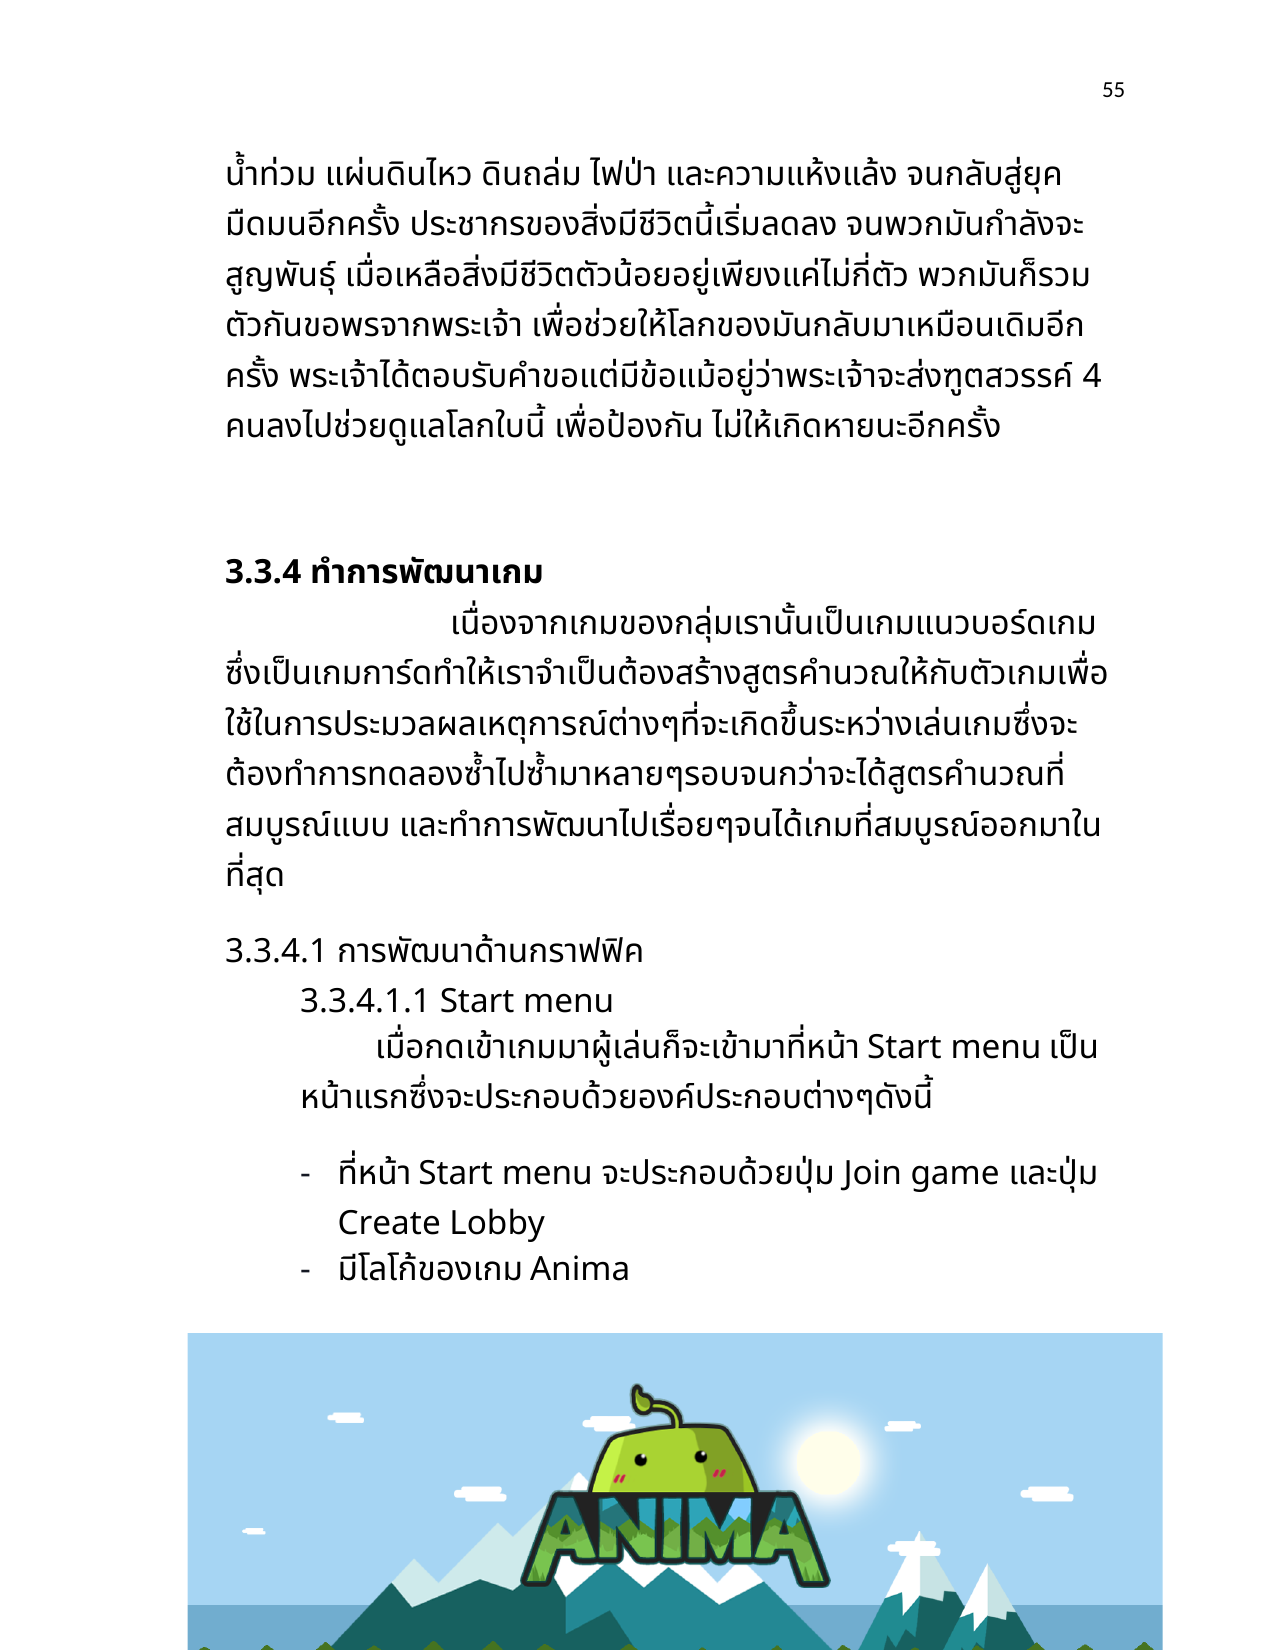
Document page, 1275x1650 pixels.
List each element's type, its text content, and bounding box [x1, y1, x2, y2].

list ที่หน้าStart menu จะประกอบด้วยปุ่ม Join game และปุ่ม Create Lobby [300, 1148, 1125, 1244]
list มีโลโก้ของเกมAnima [300, 1244, 1125, 1295]
picture [187, 1333, 1163, 1650]
text เมื่อกดเข้าเกมมาผู้เล่นก็จะเข้ามาที่หน้าStart menuเป็นหน้าแรกซึ่งจะประกอบด้วยองค์ประกอบต่างๆดังนี้ [300, 1022, 1125, 1123]
text 3.3.4.1.1 Start menu [225, 977, 1125, 1022]
text 3.3.4.1 การพัฒนาด้านกราฟฟิค [225, 926, 1125, 977]
text 3.3.4 ทำการพัฒนาเกม เนื่องจากเกมของกลุ่มเรานั้นเป็นเกมแนวบอร์ดเกมซึ่งเป็นเกมการ์ดทำให้เราจำเป็นต้องสร้างสูตรคำนวณให้กับตัวเกมเพื่อใช้ในการประมวลผลเหตุการณ์ต่างๆที่จะเกิดขึ้นระหว่างเล่นเกมซึ่งจะต้องทำการทดลองซ้ำไปซ้ำมาหลายๆรอบจนกว่าจะได้สูตรคำนวณที่สมบูรณ์แบบ และทำการพัฒนาไปเรื่อยๆจนได้เกมที่สมบูรณ์ออกมาในที่สุด [225, 548, 1125, 901]
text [225, 150, 1125, 453]
